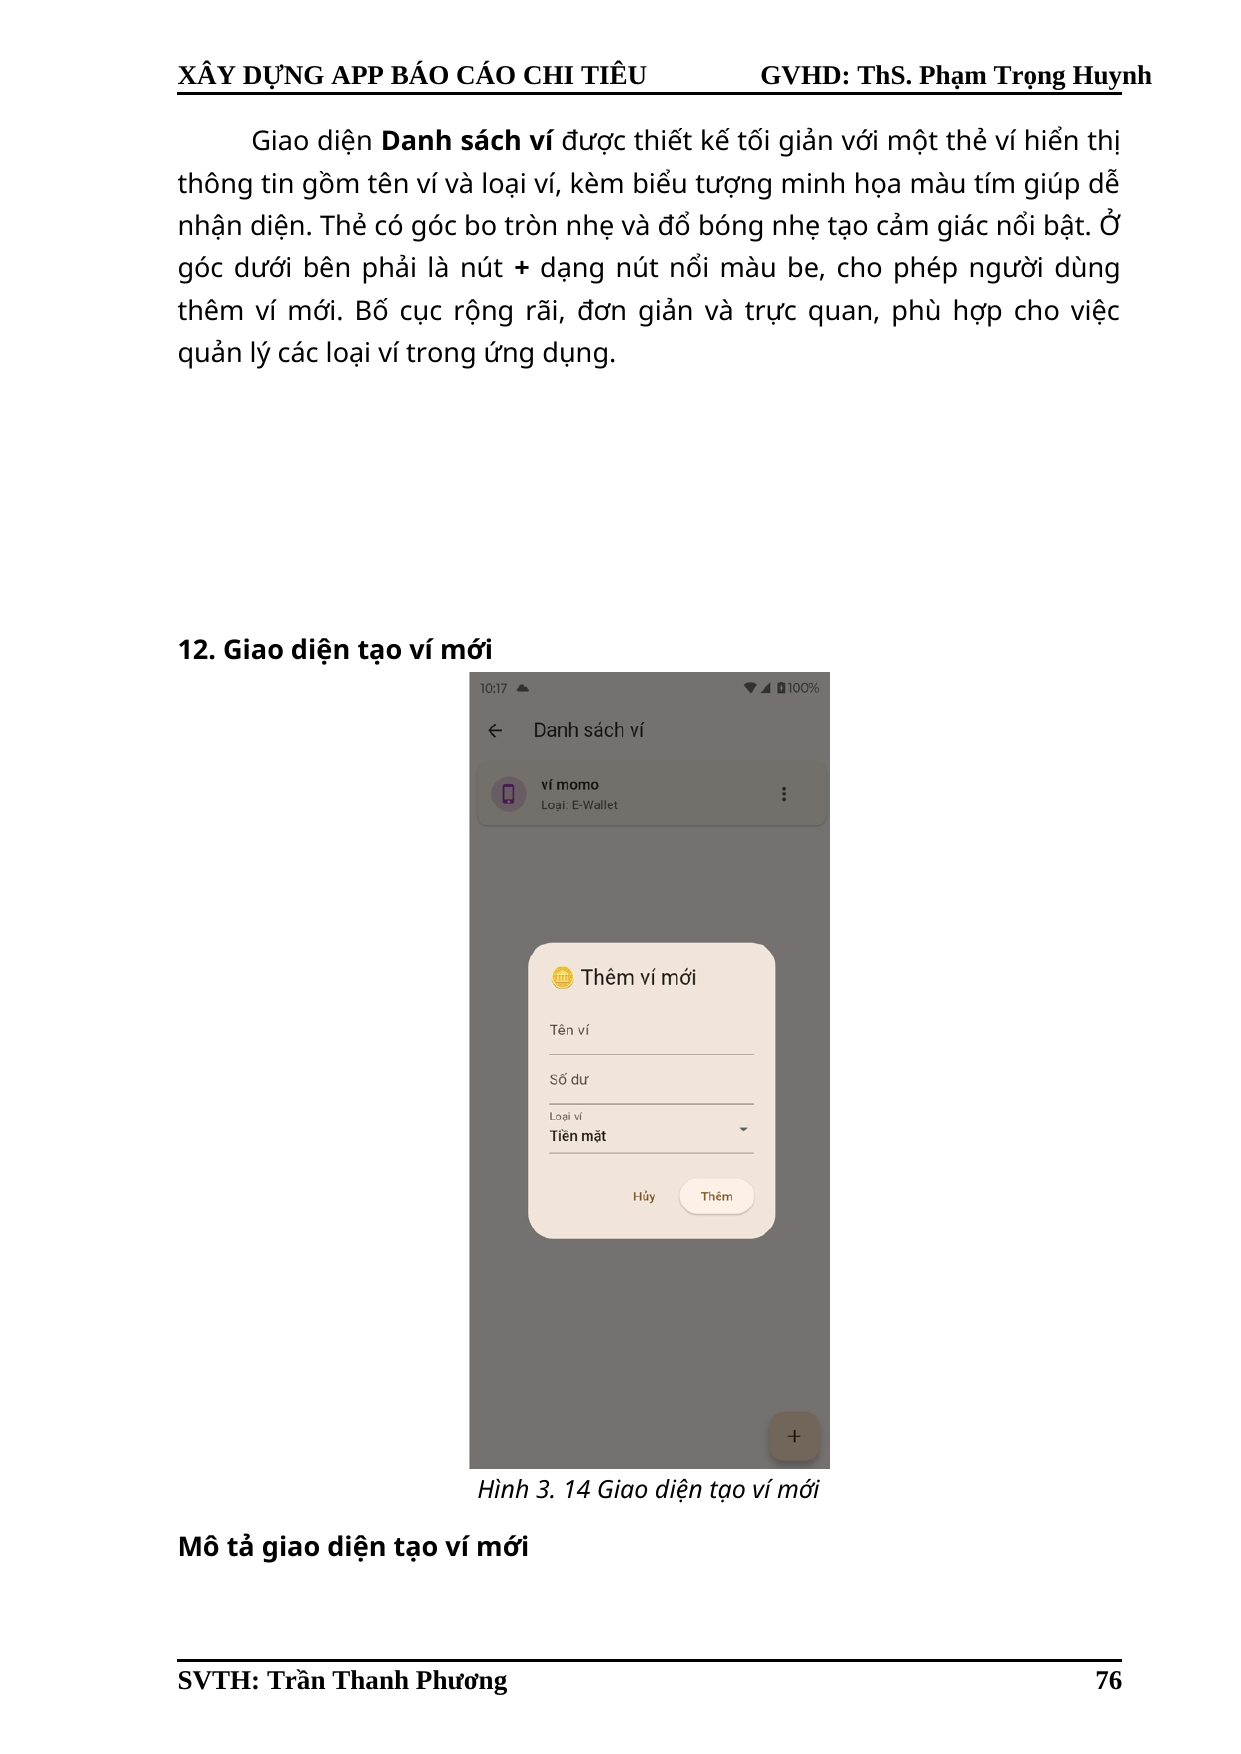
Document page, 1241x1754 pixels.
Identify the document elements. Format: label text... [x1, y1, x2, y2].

picture [469, 672, 830, 1469]
text Giao diện Danh sách ví được thiết kế tối giản với một thẻ ví hiển thị thông tin gồm tên ví và loại ví, kèm biểu tượng minh họa màu tím giúp dễ nhận diện. Thẻ có góc bo tròn nhẹ và đổ bóng nhẹ tạo cảm giác nổi bật. Ở góc dưới bên phải là nút + dạng nút nổi màu be, cho phép người dùng thêm ví mới. Bố cục rộng rãi, đơn giản và trực quan, phù hợp cho việc quản lý các loại ví trong ứng dụng. [177, 122, 1122, 371]
text Mô tả giao diện tạo ví mới [177, 1527, 1122, 1564]
text 12. Giao diện tạo ví mới [177, 631, 1122, 667]
text Hình 3. 14 Giao diện tạo ví mới [177, 1472, 1122, 1506]
